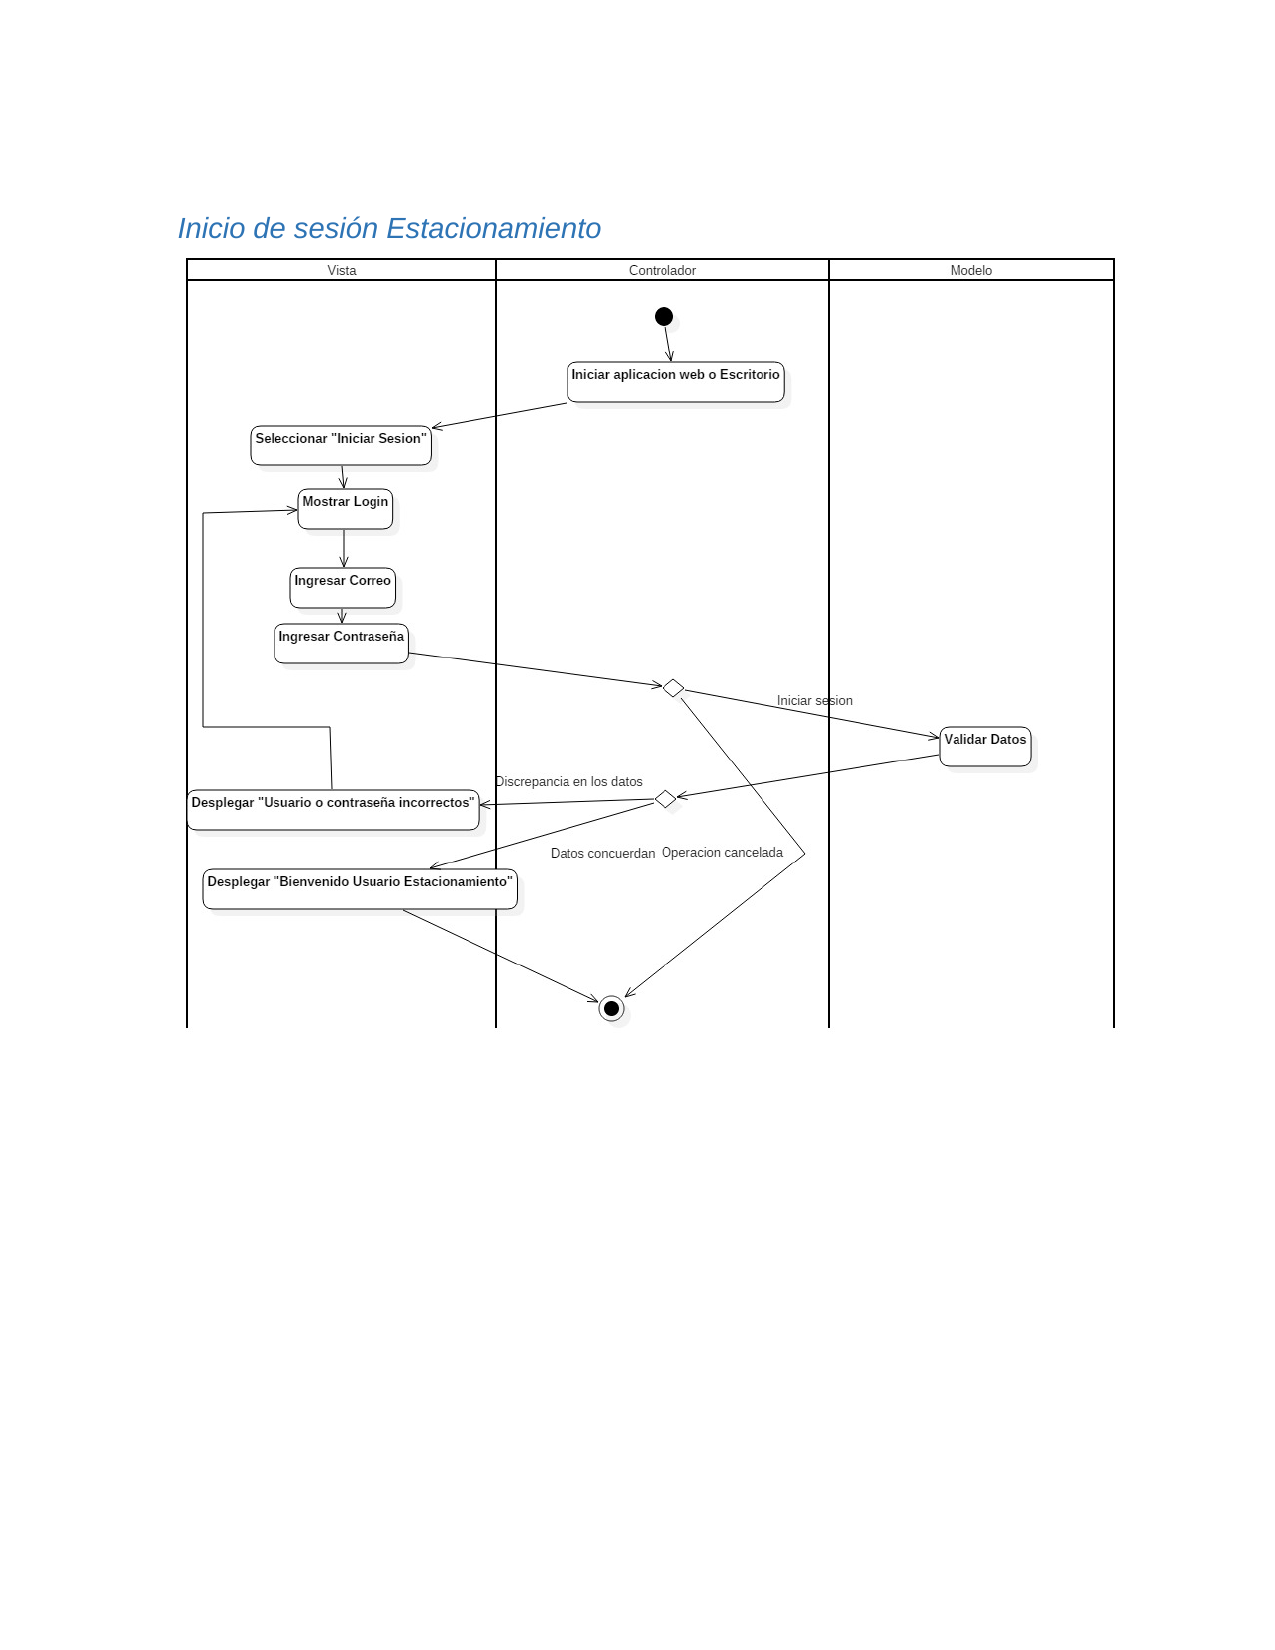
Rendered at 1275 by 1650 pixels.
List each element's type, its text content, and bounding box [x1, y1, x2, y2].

picture [177, 249, 1153, 1067]
text Inicio de sesión Estacionamiento [177, 211, 1098, 249]
